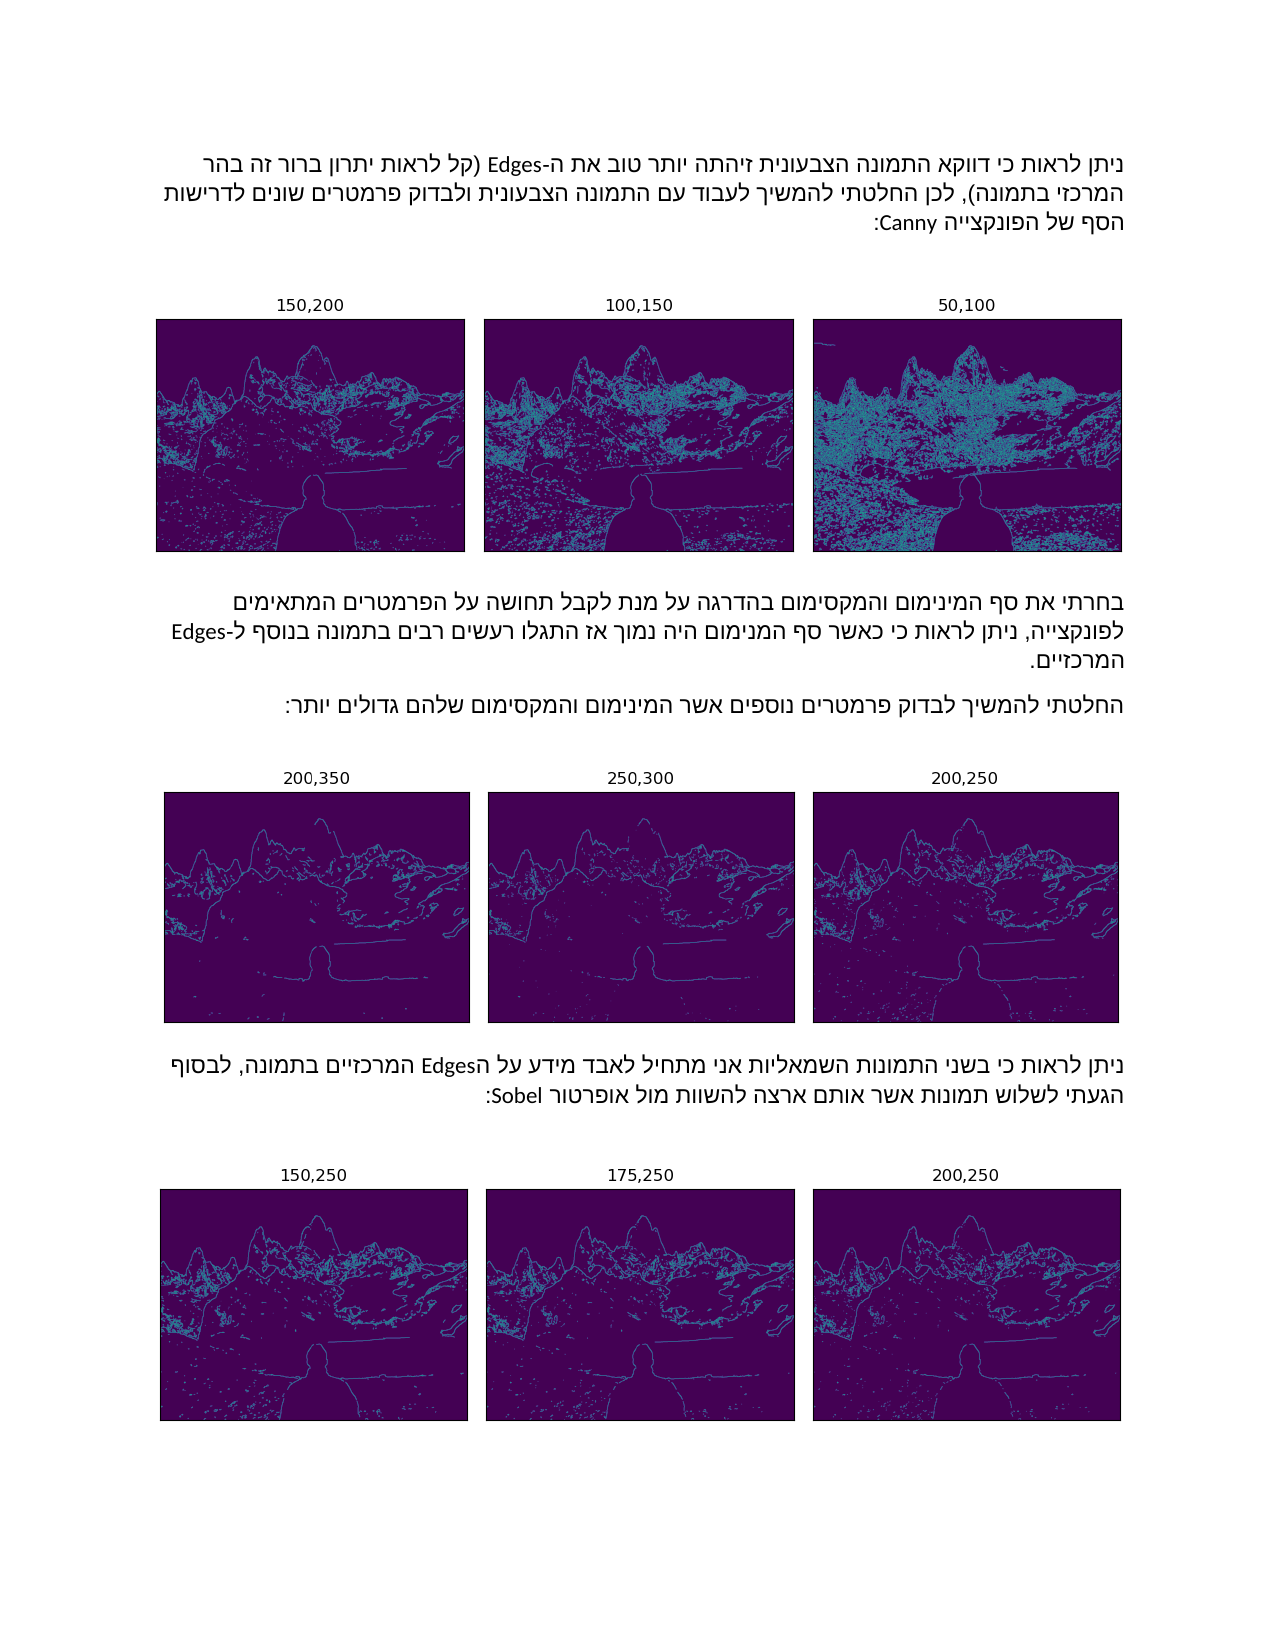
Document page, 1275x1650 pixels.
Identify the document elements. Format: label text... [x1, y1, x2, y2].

picture [150, 1128, 1125, 1443]
text החלטתי להמשיך לבדוק פרמטרים נוספים אשר המינימום והמקסימום שלהם גדולים יותר: [150, 692, 1125, 718]
picture [150, 737, 1125, 1033]
text בחרתי את סף המינימום והמקסימום בהדרגה על מנת לקבל תחושה על הפרמטרים המתאימים לפונקצייה, ניתן לראות כי כאשר סף המנימום היה נמוך אז התגלו רעשים רבים בתמונה בנוסף ל-Edges המרכזיים. [150, 588, 1125, 673]
text ניתן לראות כי בשני התמונות השמאליות אני מתחיל לאבד מידע על הEdges המרכזיים בתמונה, לבסוף הגעתי לשלוש תמונות אשר אותם ארצה להשוות מול אופרטור Sobel: [150, 1051, 1125, 1109]
picture [150, 255, 1125, 570]
text ניתן לראות כי דווקא התמונה הצבעונית זיהתה יותר טוב את ה-Edges (קל לראות יתרון ברור זה בהר המרכזי בתמונה), לכן החלטתי להמשיך לעבוד עם התמונה הצבעונית ולבדוק פרמטרים שונים לדרישות הסף של הפונקצייה Canny: [150, 150, 1125, 237]
